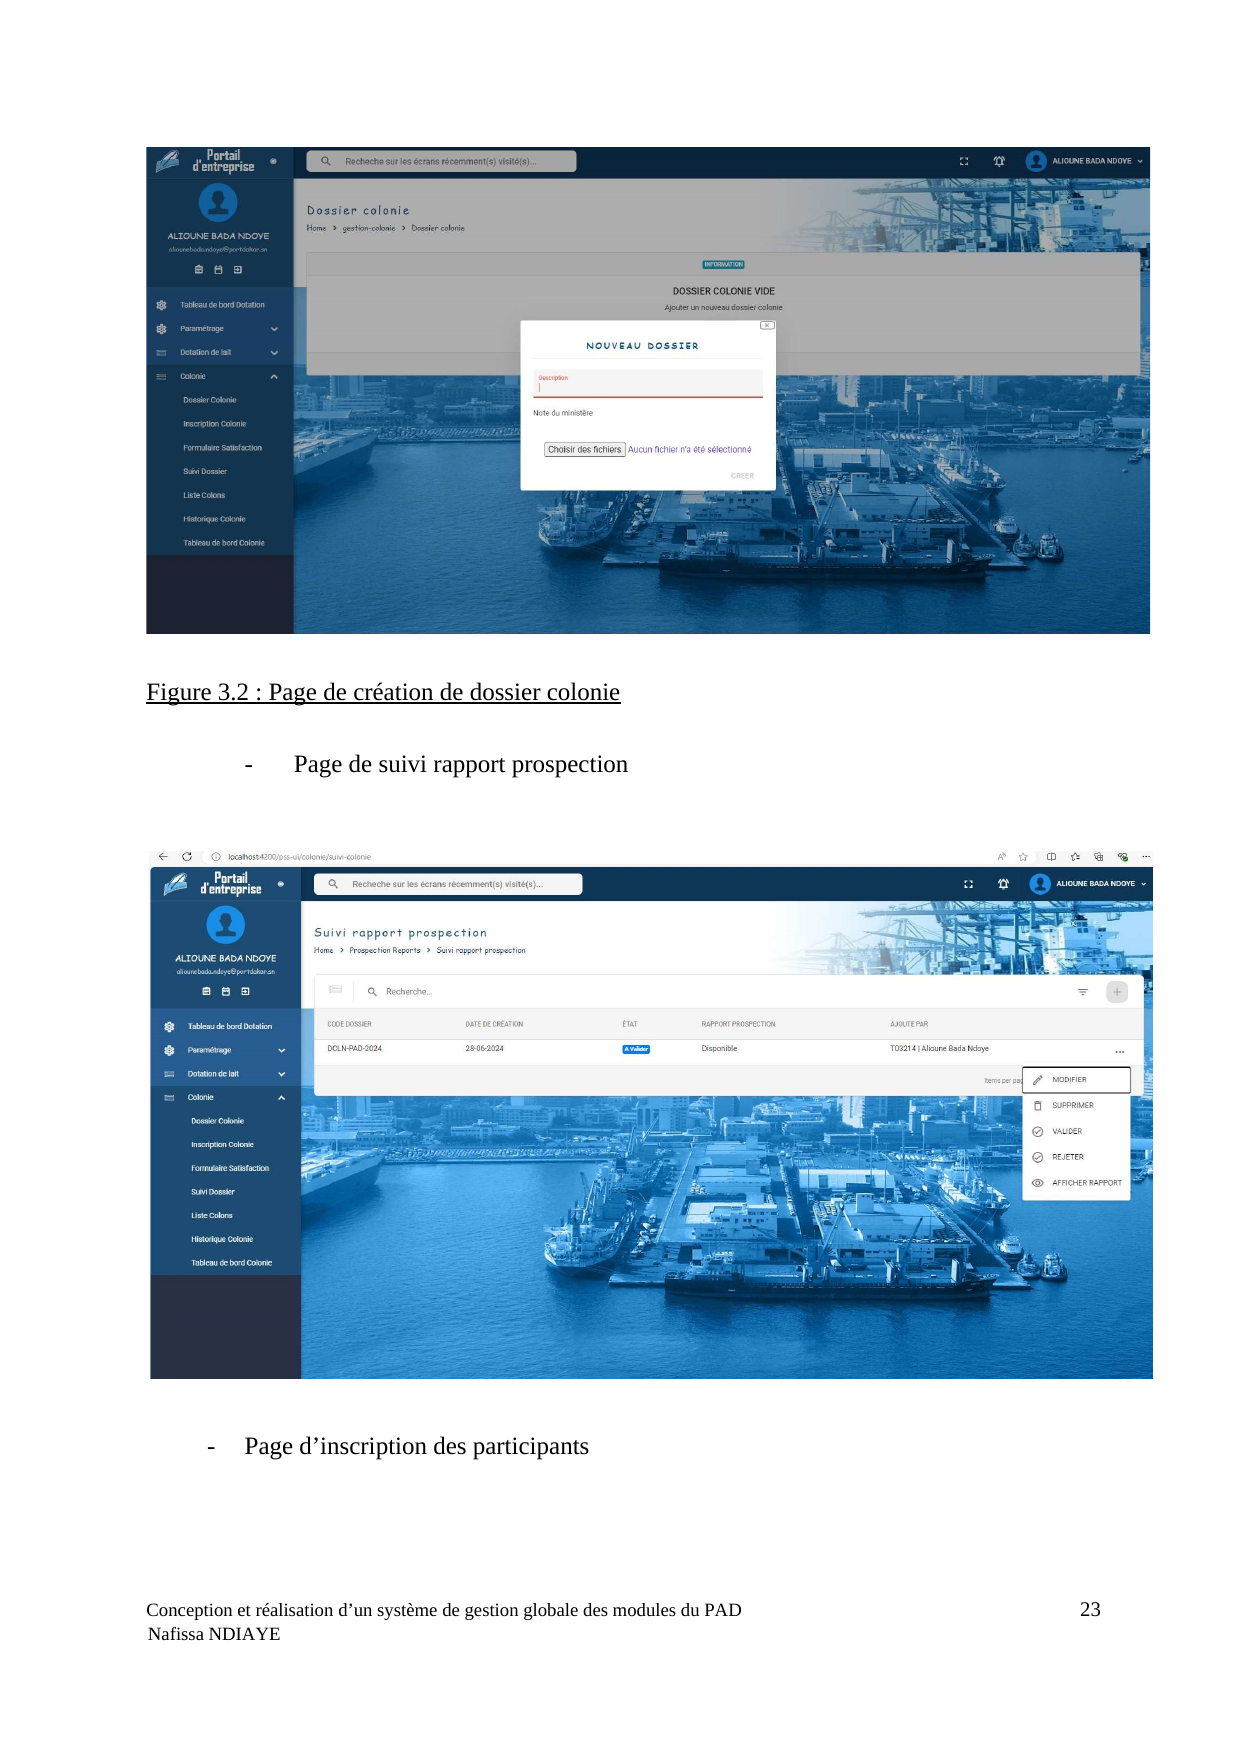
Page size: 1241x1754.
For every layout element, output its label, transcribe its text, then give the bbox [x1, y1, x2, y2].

text Figure 3.2 : Page de création de dossier colonie [146, 677, 1154, 706]
list Page d’inscription des participants [207, 1431, 1158, 1459]
picture [148, 851, 1153, 1379]
picture [146, 147, 1151, 634]
list Page de suivi rapport prospection [244, 749, 1154, 777]
